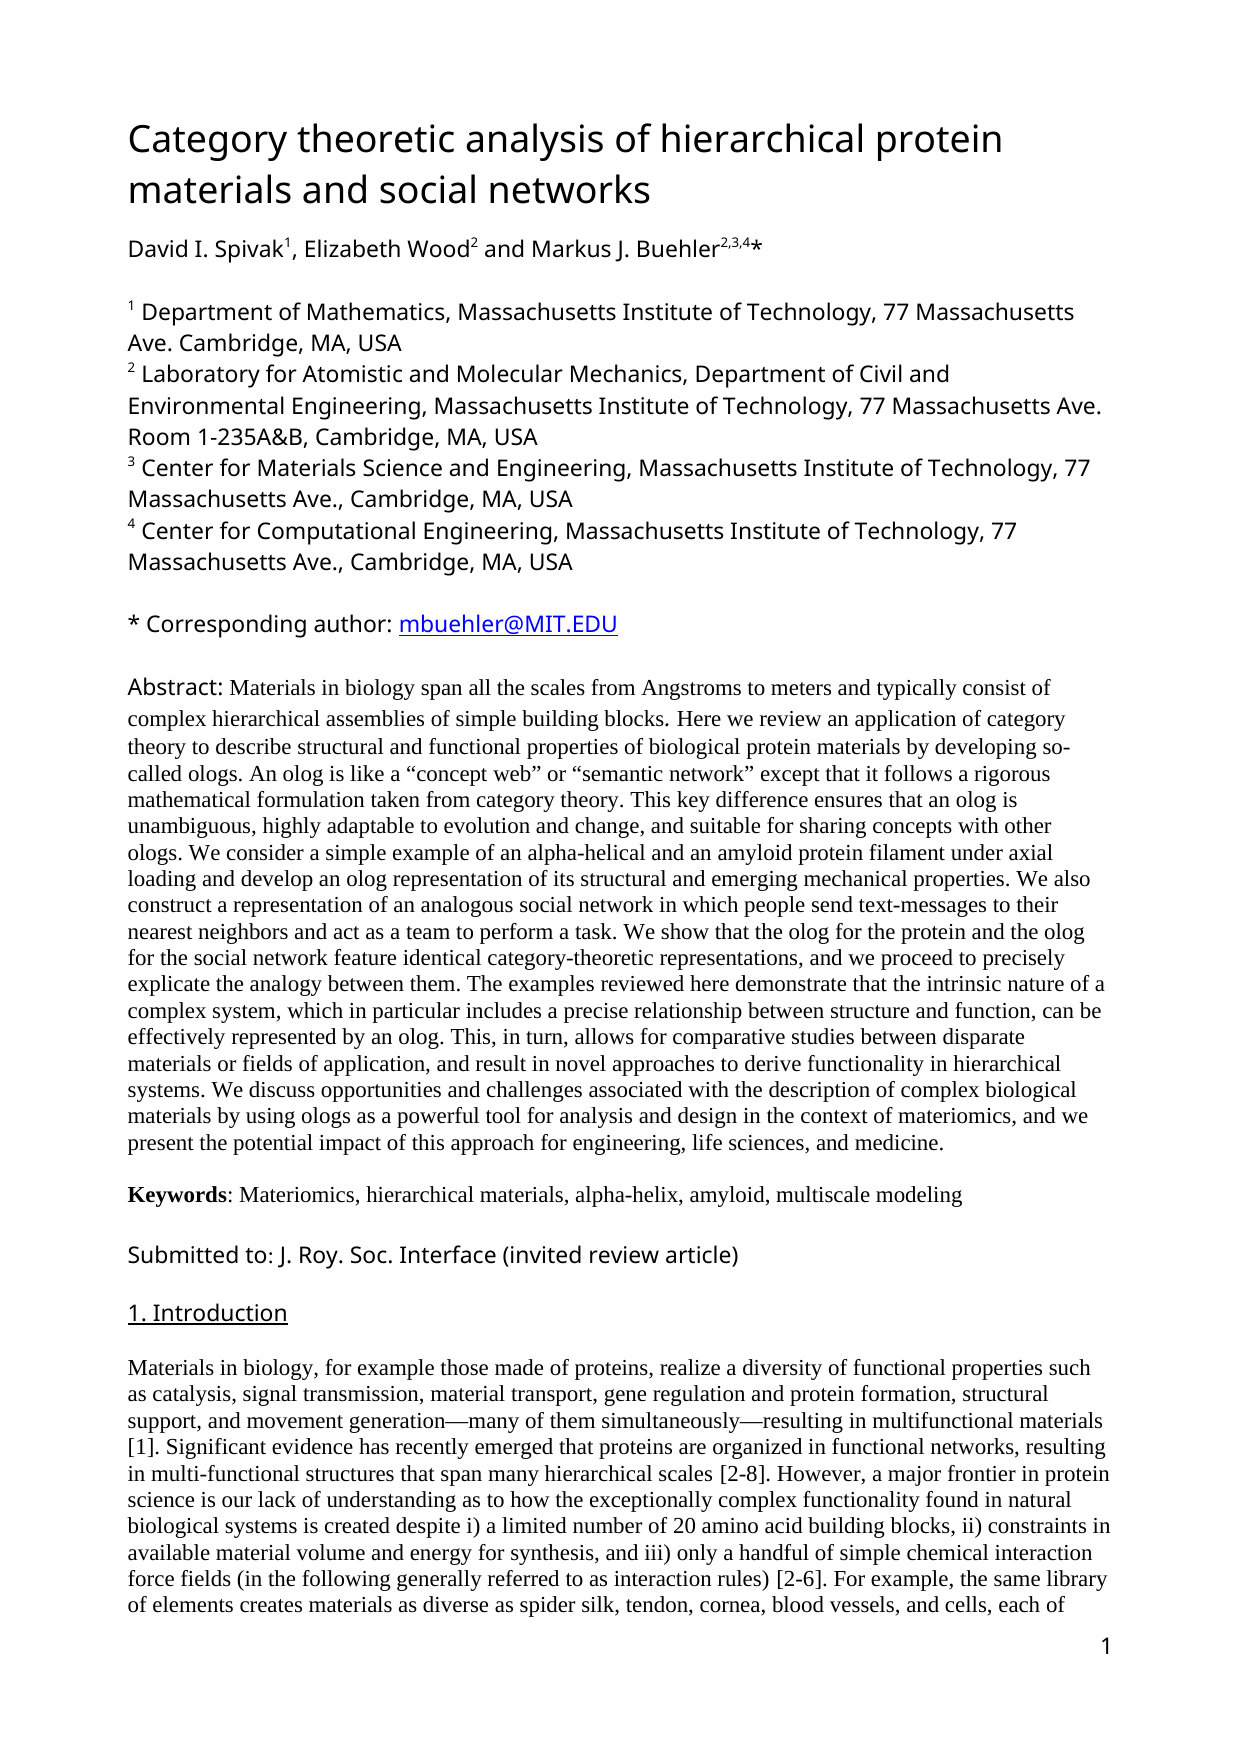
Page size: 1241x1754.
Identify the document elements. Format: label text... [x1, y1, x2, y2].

text * Corresponding author: mbuehler@MIT.EDU [127, 608, 1113, 639]
text 3 Center for Materials Science and Engineering, Massachusetts Institute of Technology, 77 Massachusetts Ave., Cambridge, MA, USA [127, 452, 1113, 514]
text Keywords: Materiomics, hierarchical materials, alpha-helix, amyloid, multiscale modeling [127, 1181, 1113, 1208]
text Abstract: Materials in biology span all the scales from Angstroms to meters and typically consist of complex hierarchical assemblies of simple building blocks. Here we review an application of category theory to describe structural and functional properties of biological protein materials by developing so-called ologs. An olog is like a “concept web” or “semantic network” except that it follows a rigorous mathematical formulation taken from category theory. This key difference ensures that an olog is unambiguous, highly adaptable to evolution and change, and suitable for sharing concepts with other ologs. We consider a simple example of an alpha-helical and an amyloid protein filament under axial loading and develop an olog representation of its structural and emerging mechanical properties. We also construct a representation of an analogous social network in which people send text-messages to their nearest neighbors and act as a team to perform a task. We show that the olog for the protein and the olog for the social network feature identical category-theoretic representations, and we proceed to precisely explicate the analogy between them. The examples reviewed here demonstrate that the intrinsic nature of a complex system, which in particular includes a precise relationship between structure and function, can be effectively represented by an olog. This, in turn, allows for comparative studies between disparate materials or fields of application, and result in novel approaches to derive functionality in hierarchical systems. We discuss opportunities and challenges associated with the description of complex biological materials by using ologs as a powerful tool for analysis and design in the context of materiomics, and we present the potential impact of this approach for engineering, life sciences, and medicine. [127, 671, 1113, 1155]
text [127, 1354, 1113, 1618]
text 1 Department of Mathematics, Massachusetts Institute of Technology, 77 Massachusetts Ave. Cambridge, MA, USA [127, 296, 1113, 358]
text 1. Introduction [127, 1297, 1113, 1328]
text 4 Center for Computational Engineering, Massachusetts Institute of Technology, 77 Massachusetts Ave., Cambridge, MA, USA [127, 514, 1113, 577]
text 2 Laboratory for Atomistic and Molecular Mechanics, Department of Civil and Environmental Engineering, Massachusetts Institute of Technology, 77 Massachusetts Ave. Room 1-235A&B, Cambridge, MA, USA [127, 358, 1113, 452]
text Category theoretic analysis of hierarchical protein materials and social networks [127, 112, 1113, 214]
text Submitted to: J. Roy. Soc. Interface (invited review article) [127, 1239, 1113, 1270]
text David I. Spivak1, Elizabeth Wood2 and Markus J. Buehler2,3,4* [127, 233, 1113, 264]
